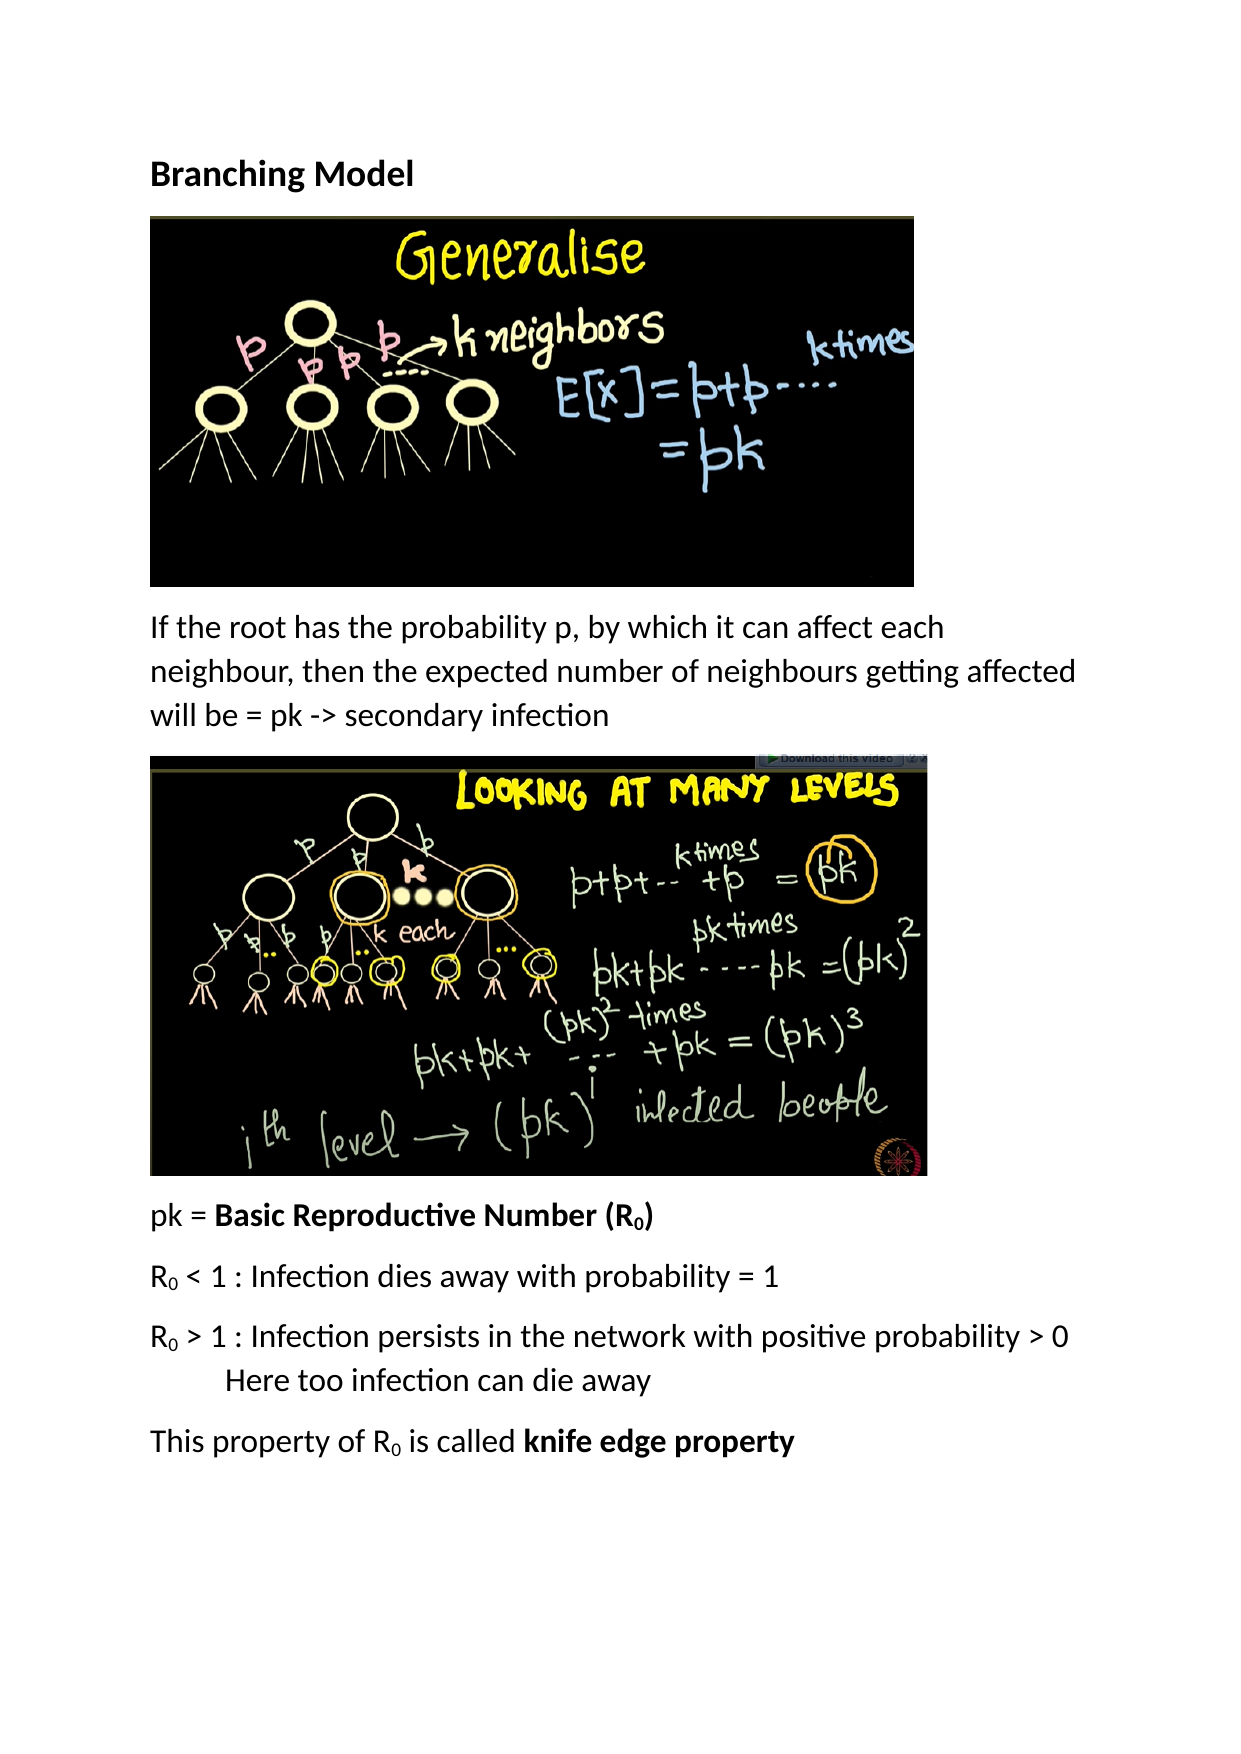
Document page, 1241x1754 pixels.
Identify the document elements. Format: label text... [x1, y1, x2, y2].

text This property of R0 is called knife edge property [150, 1420, 1090, 1461]
picture [150, 754, 928, 1176]
text pk = Basic Reproductive Number (R0) [150, 1194, 1090, 1235]
text R0 < 1 : Infection dies away with probability = 1 [150, 1255, 1090, 1296]
text If the root has the probability p, by which it can affect each neighbour, then the expected number of neighbours getting affected will be = pk -> secondary infection [150, 606, 1090, 734]
text Branching Model [150, 150, 1090, 196]
picture [150, 216, 914, 587]
text R0 > 1 : Infection persists in the network with positive probability > 0 Here too infection can die away [150, 1316, 1090, 1400]
